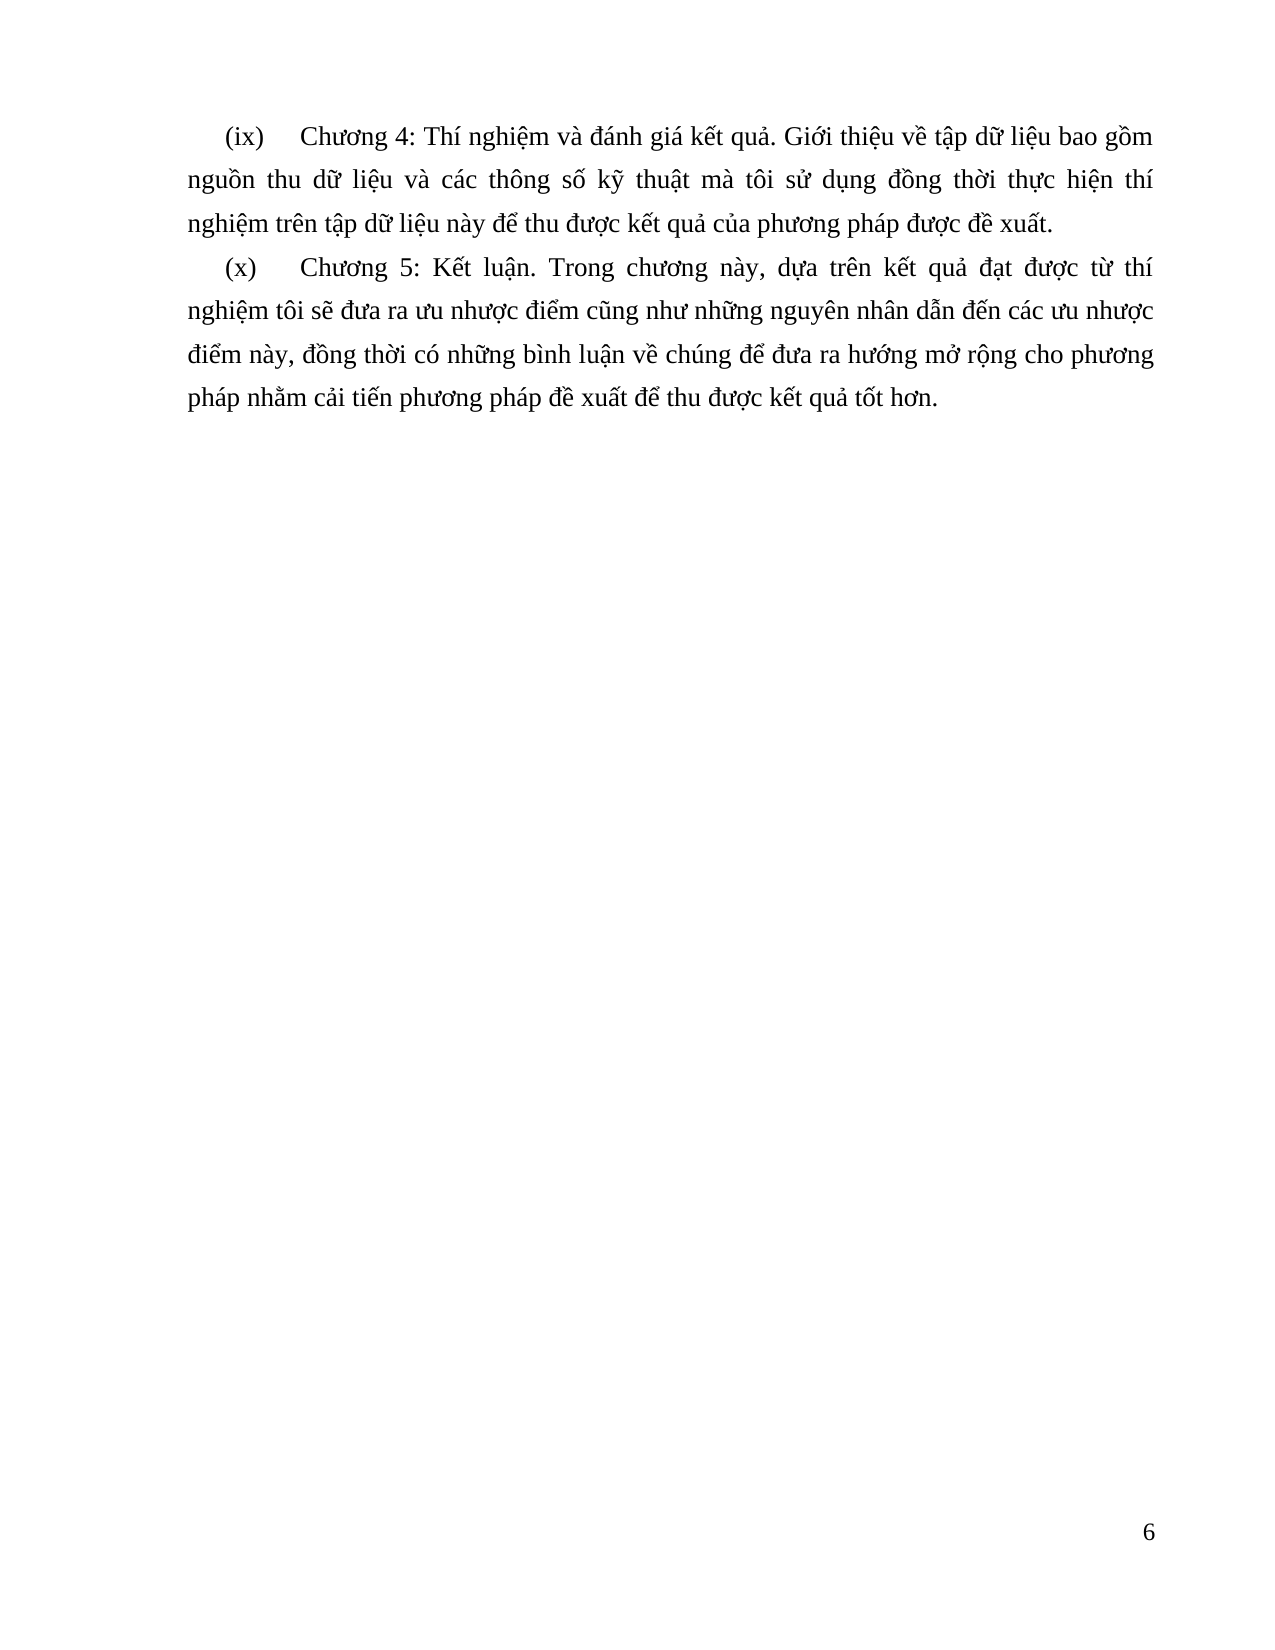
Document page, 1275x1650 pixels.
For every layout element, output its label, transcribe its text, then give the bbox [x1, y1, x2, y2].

list Chương 4: Thí nghiệm và đánh giá kết quả. Giới thiệu về tập dữ liệu bao gồm nguồn thu dữ liệu và các thông số kỹ thuật mà tôi sử dụng đồng thời thực hiện thí nghiệm trên tập dữ liệu này để thu được kết quả của phương pháp được đề xuất. [187, 120, 1155, 238]
list Chương 5: Kết luận. Trong chương này, dựa trên kết quả đạt được từ thí nghiệm tôi sẽ đưa ra ưu nhược điểm cũng như những nguyên nhân dẫn đến các ưu nhược điểm này, đồng thời có những bình luận về chúng để đưa ra hướng mở rộng cho phương pháp nhằm cải tiến phương pháp đề xuất để thu được kết quả tốt hơn. [187, 251, 1155, 412]
